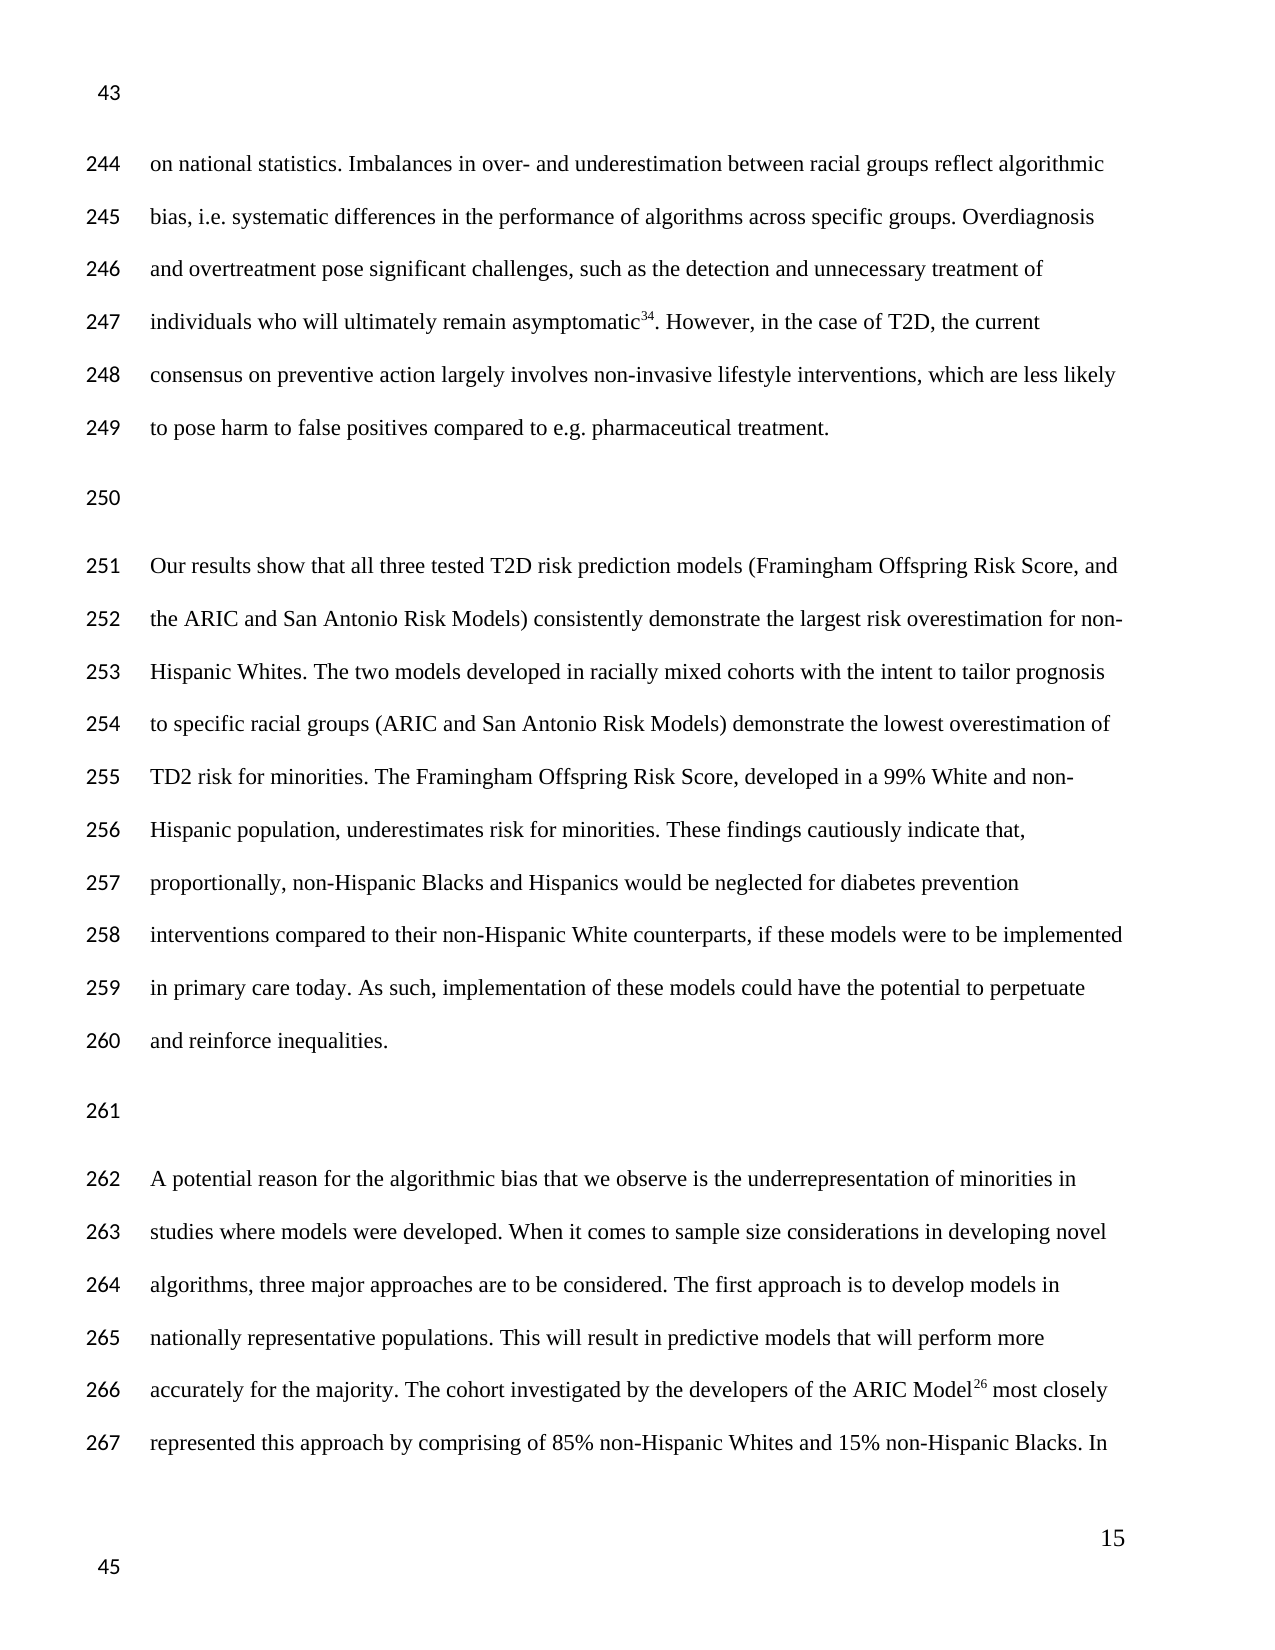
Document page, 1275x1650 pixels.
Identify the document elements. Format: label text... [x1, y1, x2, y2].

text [150, 150, 1125, 440]
text Our results show that all three tested T2D risk prediction models (Framingham Offspring Risk Score, and the ARIC and San Antonio Risk Models) consistently demonstrate the largest risk overestimation for non-Hispanic Whites. The two models developed in racially mixed cohorts with the intent to tailor prognosis to specific racial groups (ARIC and San Antonio Risk Models) demonstrate the lowest overestimation of TD2 risk for minorities. The Framingham Offspring Risk Score, developed in a 99% White and non-Hispanic population, underestimates risk for minorities. These findings cautiously indicate that, proportionally, non-Hispanic Blacks and Hispanics would be neglected for diabetes prevention interventions compared to their non-Hispanic White counterparts, if these models were to be implemented in primary care today. As such, implementation of these models could have the potential to perpetuate and reinforce inequalities. [150, 552, 1125, 1053]
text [150, 1165, 1125, 1455]
